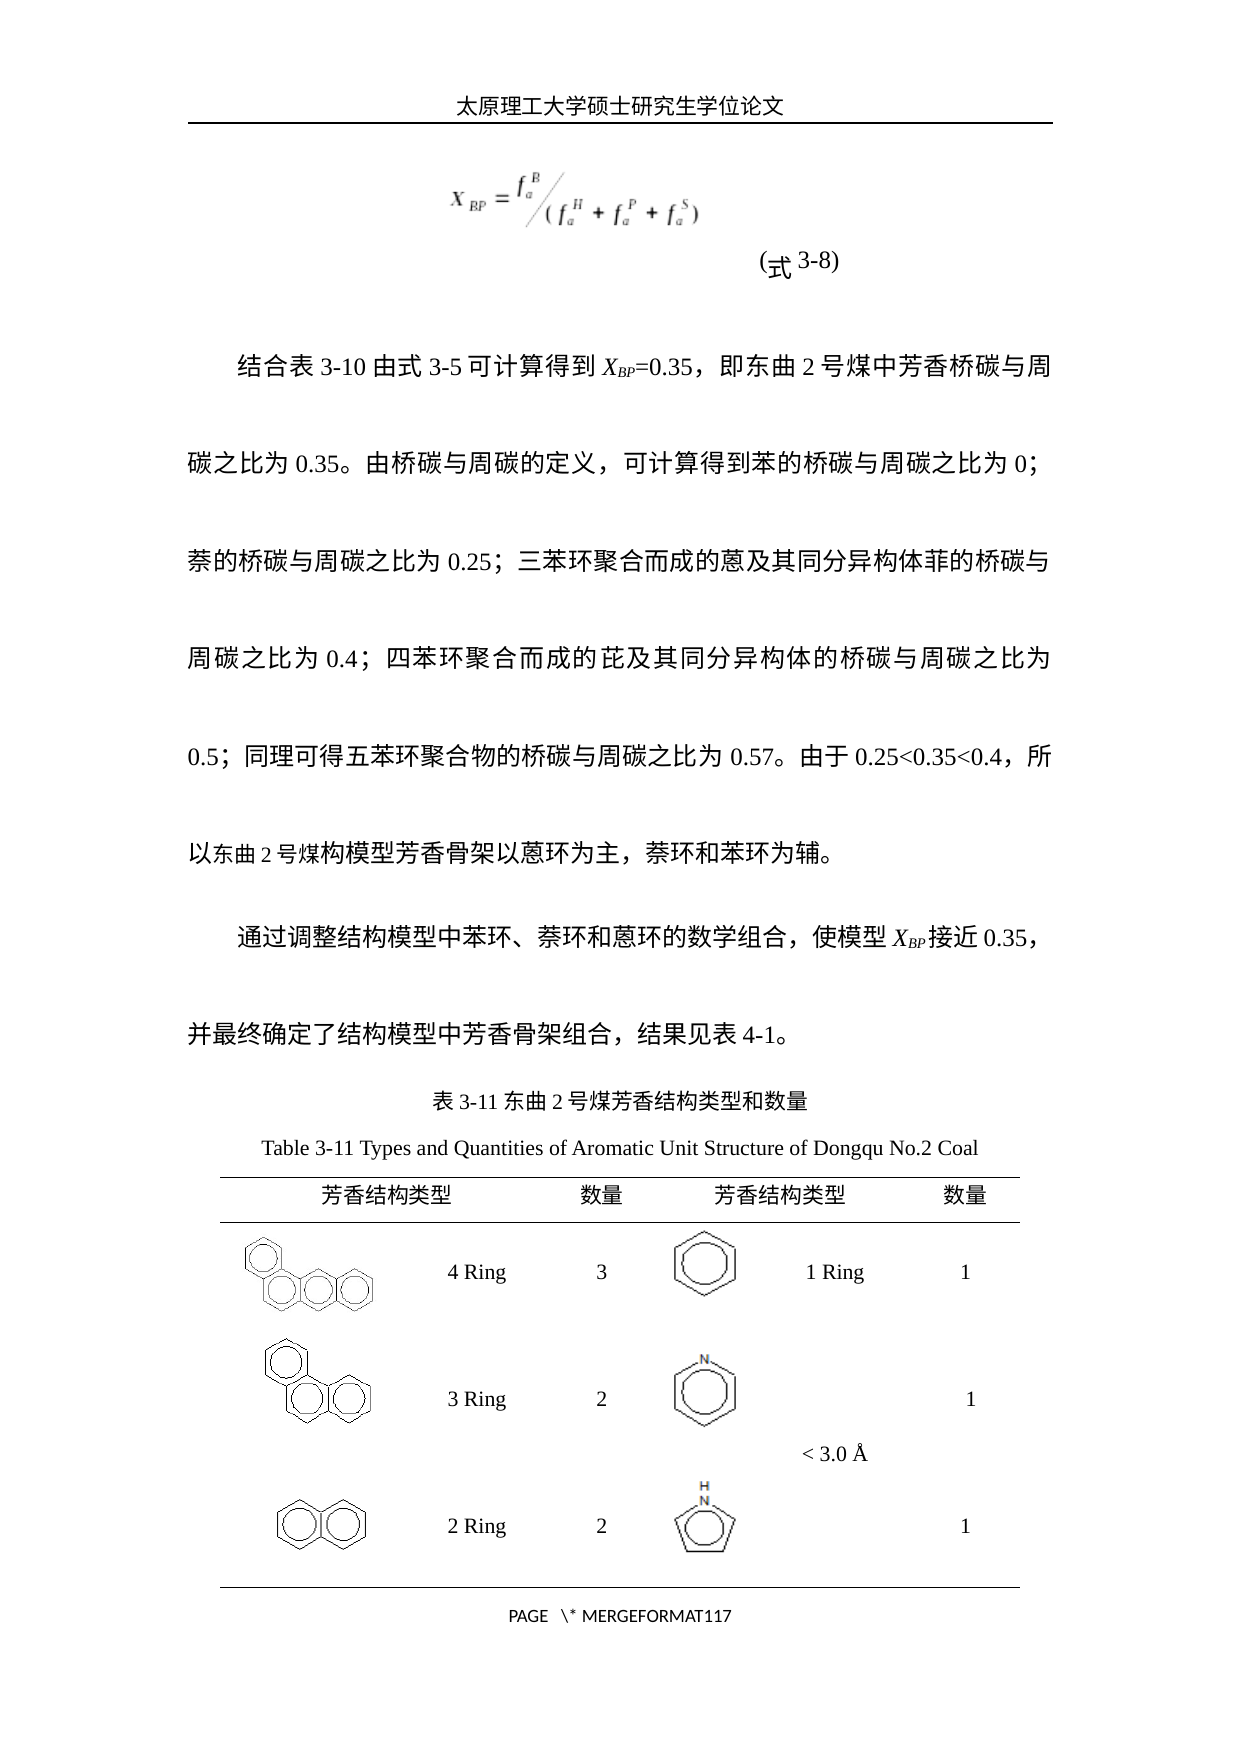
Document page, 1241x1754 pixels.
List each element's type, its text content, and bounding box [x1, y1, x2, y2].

table_cell [650, 1223, 759, 1333]
table_header 数量 [554, 1178, 650, 1222]
table_cell 3 [554, 1223, 650, 1333]
text Table 3-11 Types and Quantities of Aromatic Unit Structure of Dongqu No.2 Coal [187, 1132, 1053, 1164]
table_cell [220, 1223, 399, 1333]
table_cell [650, 1333, 759, 1476]
table_header 芳香结构类型 [650, 1178, 910, 1222]
picture [271, 1493, 371, 1554]
table_cell [220, 1476, 399, 1587]
table_cell 3 Ring [400, 1333, 554, 1476]
table_cell [650, 1476, 759, 1587]
picture [666, 1349, 743, 1434]
table_header 数量 [910, 1178, 1020, 1222]
table_cell 1 [910, 1476, 1020, 1587]
table_cell 2 Ring [400, 1476, 554, 1587]
picture [257, 1333, 381, 1434]
table_cell 1 Ring [759, 1223, 910, 1333]
table_cell 1 [910, 1333, 1020, 1476]
table_header 芳香结构类型 [220, 1178, 554, 1222]
picture [666, 1223, 743, 1303]
table_cell 2 [554, 1476, 650, 1587]
picture [236, 1227, 383, 1322]
picture [666, 1476, 743, 1559]
table_cell 4 Ring [400, 1223, 554, 1333]
table_cell [220, 1333, 399, 1476]
table_cell 1 [910, 1223, 1020, 1333]
text (式3-8) [187, 161, 1053, 291]
text 结合表3-10由式3-5可计算得到XBP=0.35，即东曲2号煤中芳香桥碳与周碳之比为0.35。由桥碳与周碳的定义，可计算得到苯的桥碳与周碳之比为0；萘的桥碳与周碳之比为0.25；三苯环聚合而成的蒽及其同分异构体菲的桥碳与周碳之比为0.4；四苯环聚合而成的芘及其同分异构体的桥碳与周碳之比为0.5；同理可得五苯环聚合物的桥碳与周碳之比为0.57。由于0.25<0.35<0.4，所以东曲2号煤构模型芳香骨架以蒽环为主，萘环和苯环为辅。 [187, 332, 1053, 884]
text 表3-11 东曲2号煤芳香结构类型和数量 [187, 1083, 1053, 1116]
table_cell < 3.0 Å [759, 1333, 910, 1587]
table_cell 2 [554, 1333, 650, 1476]
text 通过调整结构模型中苯环、萘环和蒽环的数学组合，使模型XBP接近0.35，并最终确定了结构模型中芳香骨架组合，结果见表4-1。 [187, 903, 1053, 1065]
